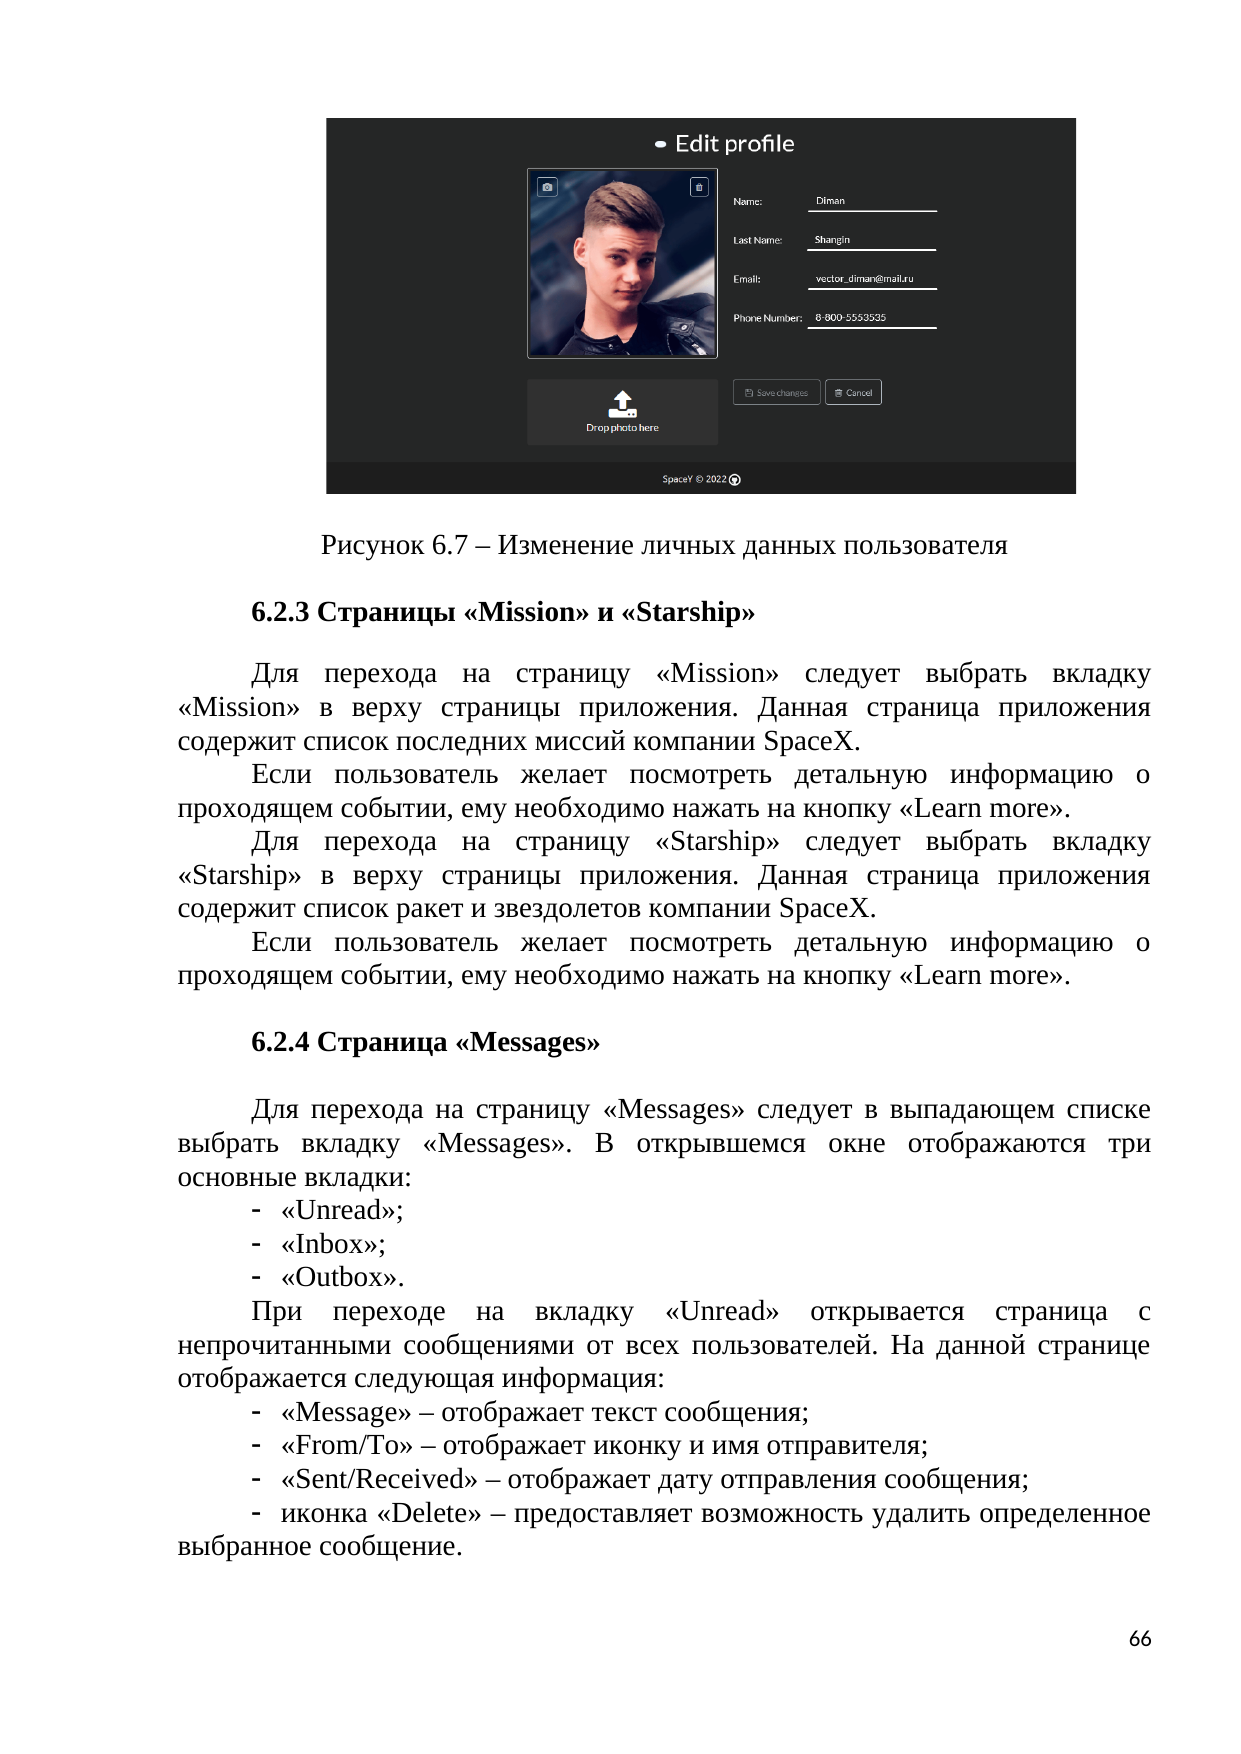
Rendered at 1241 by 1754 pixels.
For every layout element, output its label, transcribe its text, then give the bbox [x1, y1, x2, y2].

text Если пользователь желает посмотреть детальную информацию о проходящем событии, ему необходимо нажать на кнопку «Learn more». [177, 924, 1152, 991]
text Для перехода на страницу «Mission» следует выбрать вкладку «Mission» в верху страницы приложения. Данная страница приложения содержит список последних миссий компании SpaceX. [177, 656, 1152, 756]
list «Sent/Received» – отображает дату отправления сообщения; [177, 1461, 1152, 1495]
list «Inbox»; [177, 1226, 1152, 1259]
list «Outbox». [251, 1259, 1152, 1293]
picture [326, 118, 1077, 494]
list «Unread»; [177, 1192, 1152, 1226]
text Для перехода на страницу «Starship» следует выбрать вкладку «Starship» в верху страницы приложения. Данная страница приложения содержит список ракет и звездолетов компании SpaceX. [177, 823, 1152, 924]
text Если пользователь желает посмотреть детальную информацию о проходящем событии, ему необходимо нажать на кнопку «Learn more». [177, 756, 1152, 823]
text Для перехода на страницу «Messages» следует в выпадающем списке выбрать вкладку «Messages». В открывшемся окне отображаются три основные вкладки: [177, 1092, 1152, 1192]
text 6.2.3 Страницы «Mission» и «Starship» [177, 594, 1152, 628]
list иконка «Delete» – предоставляет возможность удалить определенное выбранное сообщение. [177, 1495, 1152, 1562]
text При переходе на вкладку «Unread» открывается страница с непрочитанными сообщениями от всех пользователей. На данной странице отображается следующая информация: [177, 1293, 1152, 1394]
text Рисунок 6.7 – Изменение личных данных пользователя [177, 527, 1152, 561]
list «From/To» – отображает иконку и имя отправителя; [177, 1427, 1152, 1461]
list «Message» – отображает текст сообщения; [177, 1394, 1152, 1427]
text 6.2.4 Страница «Messages» [177, 1024, 1152, 1058]
